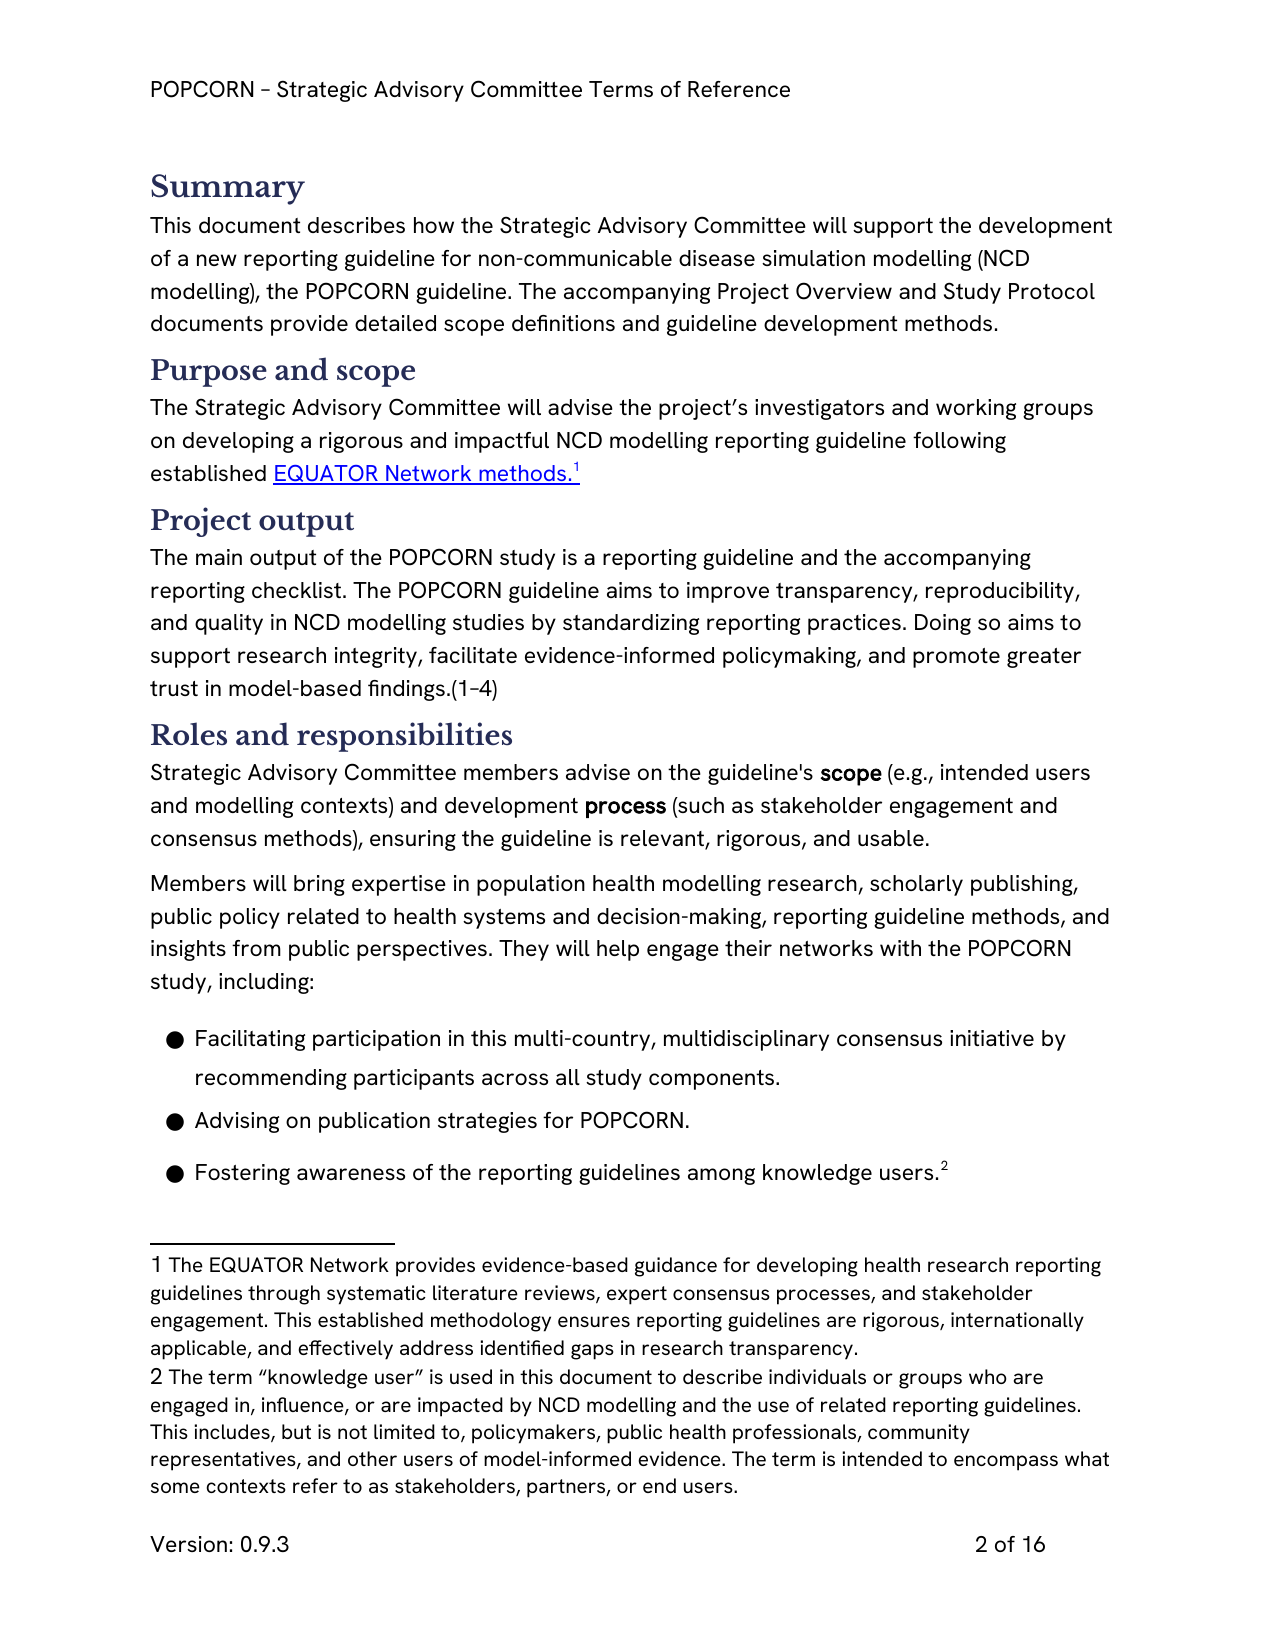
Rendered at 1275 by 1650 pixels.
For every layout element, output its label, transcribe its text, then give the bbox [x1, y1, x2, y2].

list Fostering awareness of the reporting guidelines among knowledge users. [165, 1146, 1125, 1193]
text The main output of the POPCORN study is a reporting guideline and the accompanying reporting checklist. The POPCORN guideline aims to improve transparency, reproducibility, and quality in NCD modelling studies by standardizing reporting practices. Doing so aims to support research integrity, facilitate evidence-informed policymaking, and promote greater trust in model-based findings.(1–4) [150, 542, 1125, 703]
subtitle Roles and responsibilities [150, 719, 1125, 752]
list Advising on publication strategies for POPCORN. [165, 1095, 1125, 1142]
text Strategic Advisory Committee members advise on the guideline's scope (e.g., intended users and modelling contexts)and development process (such as stakeholder engagement and consensus methods), ensuring the guideline is relevant, rigorous, and usable. [150, 757, 1125, 853]
subtitle Project output [150, 504, 1125, 537]
subtitle Purpose and scope [150, 354, 1125, 388]
text This document describes how the Strategic Advisory Committee will support the development of a new reporting guideline for non-communicable disease simulation modelling (NCD modelling), the POPCORN guideline. The accompanying Project Overview and Study Protocol documents provide detailed scope definitions and guideline development methods. [150, 211, 1125, 339]
subtitle Summary [150, 169, 1125, 205]
text The Strategic Advisory Committee will advise the project’s investigators and working groups on developing a rigorous and impactful NCD modelling reporting guideline following established EQUATOR Network methods. [150, 393, 1125, 488]
list Facilitating participation in this multi-country, multidisciplinary consensus initiative by recommending participants across all study components. [165, 1012, 1125, 1092]
text Members will bring expertise in population health modelling research, scholarly publishing, public policy related to health systems and decision-making, reporting guideline methods, and insights from public perspectives. They will help engage their networks with the POPCORN study, including: [150, 868, 1125, 997]
